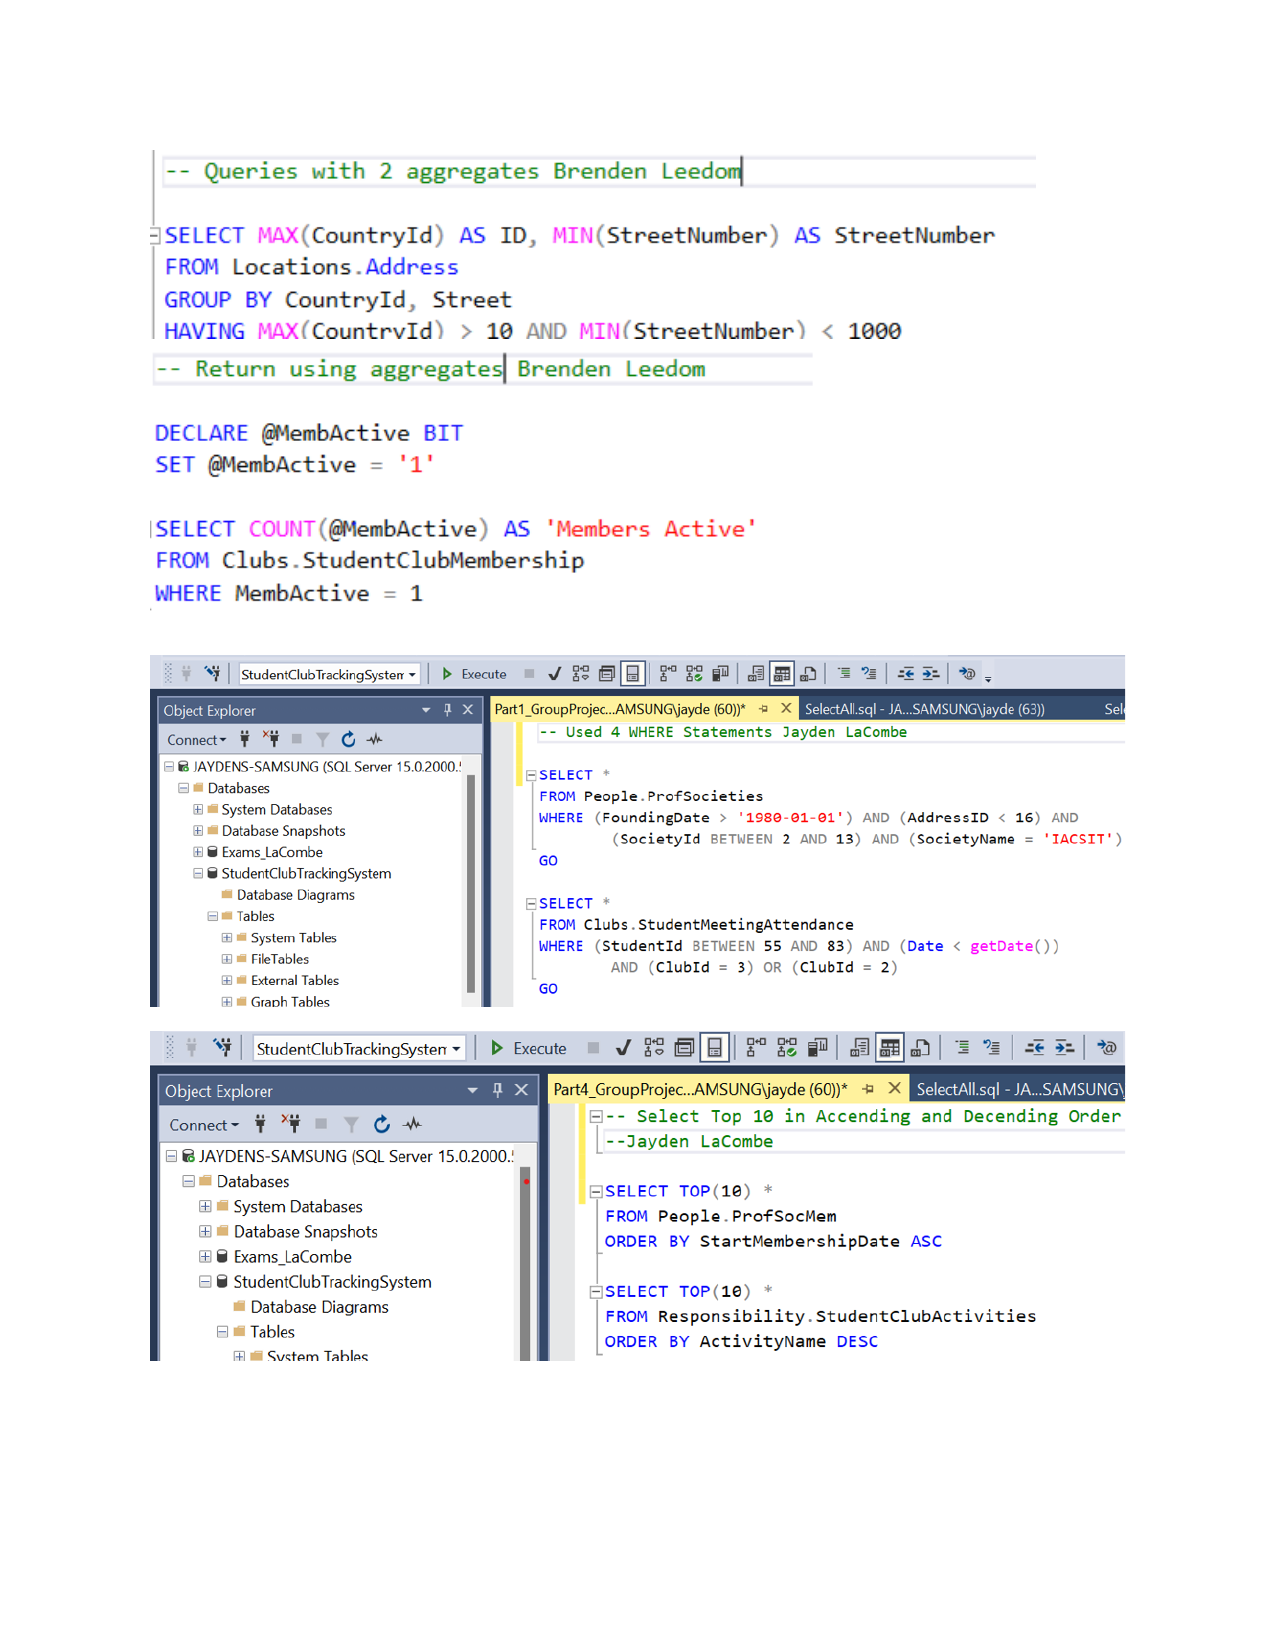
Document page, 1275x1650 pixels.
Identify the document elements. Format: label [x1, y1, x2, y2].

picture [150, 1031, 1125, 1361]
picture [150, 655, 1125, 1007]
picture [150, 150, 1036, 339]
picture [150, 342, 813, 631]
